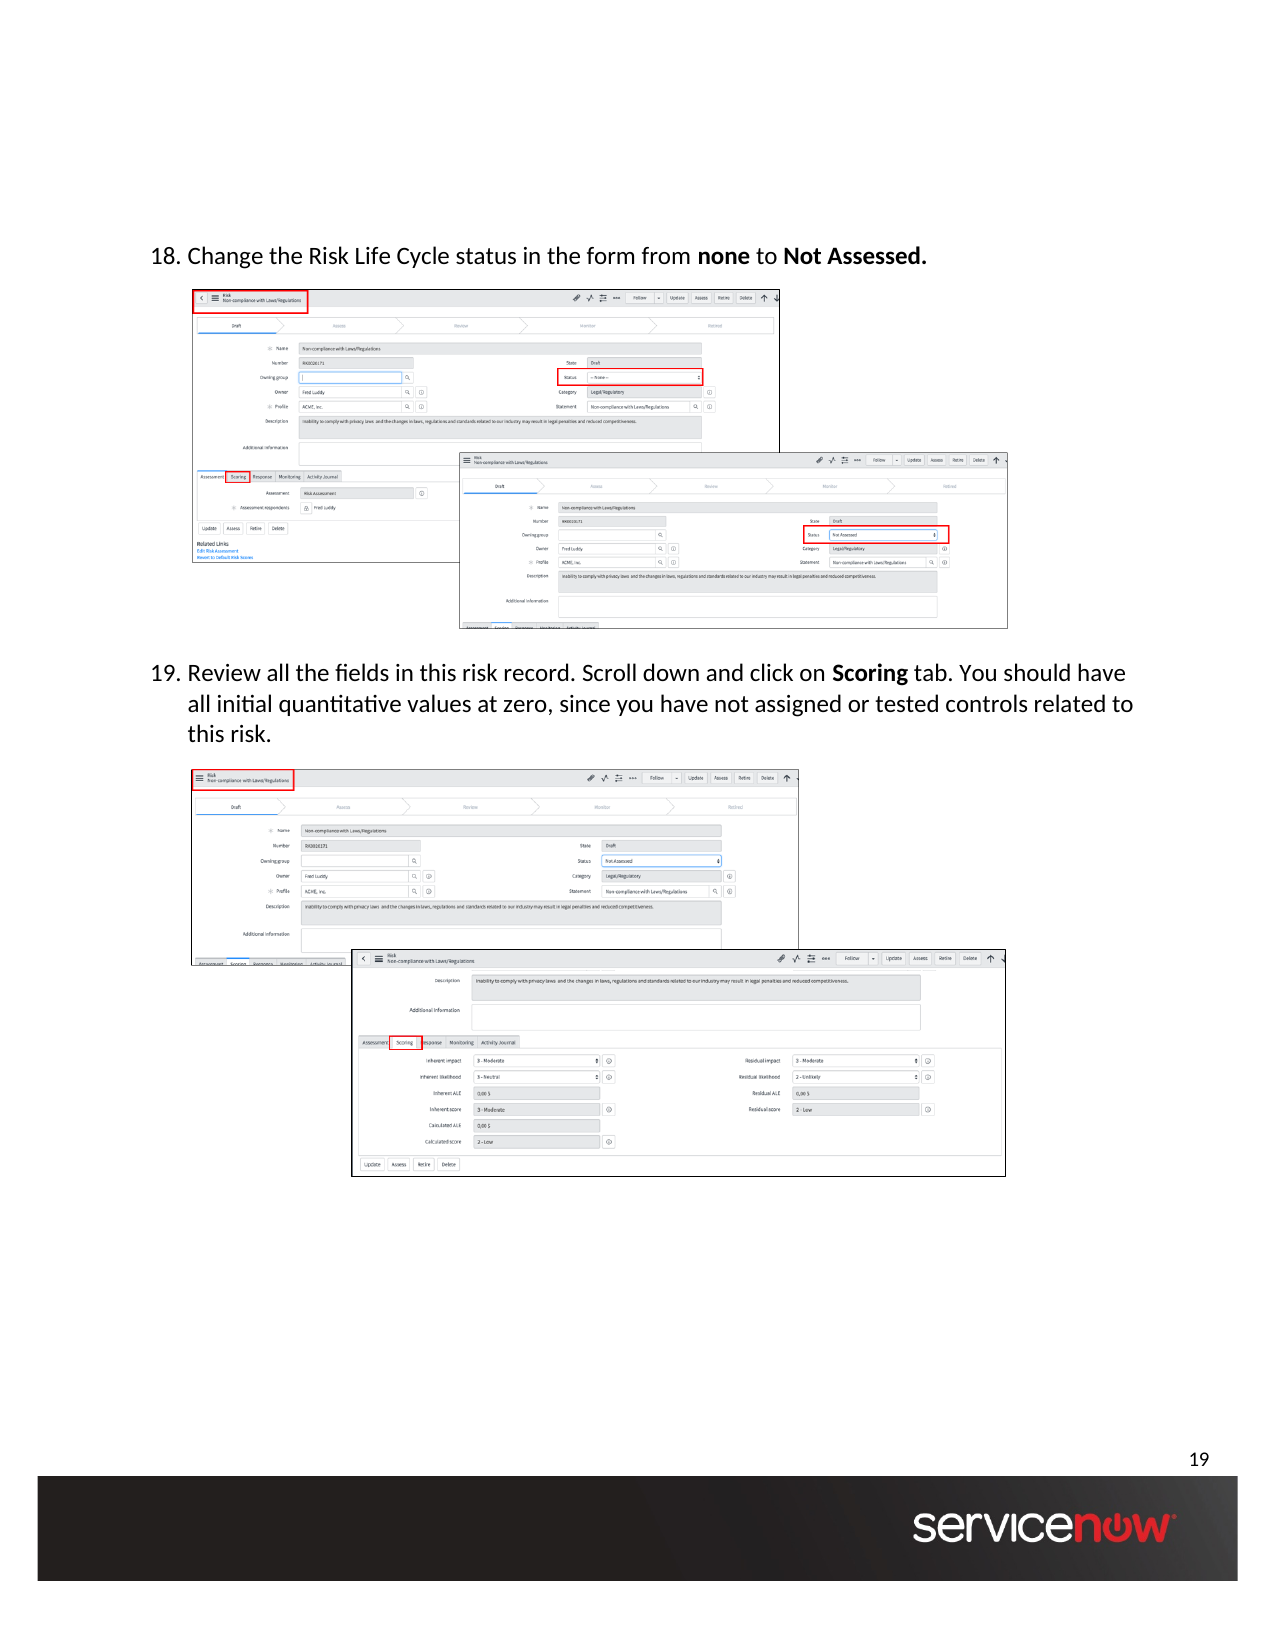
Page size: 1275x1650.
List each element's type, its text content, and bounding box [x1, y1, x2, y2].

picture [37, 1476, 1238, 1581]
picture [187, 285, 1013, 633]
picture [187, 764, 1013, 1183]
